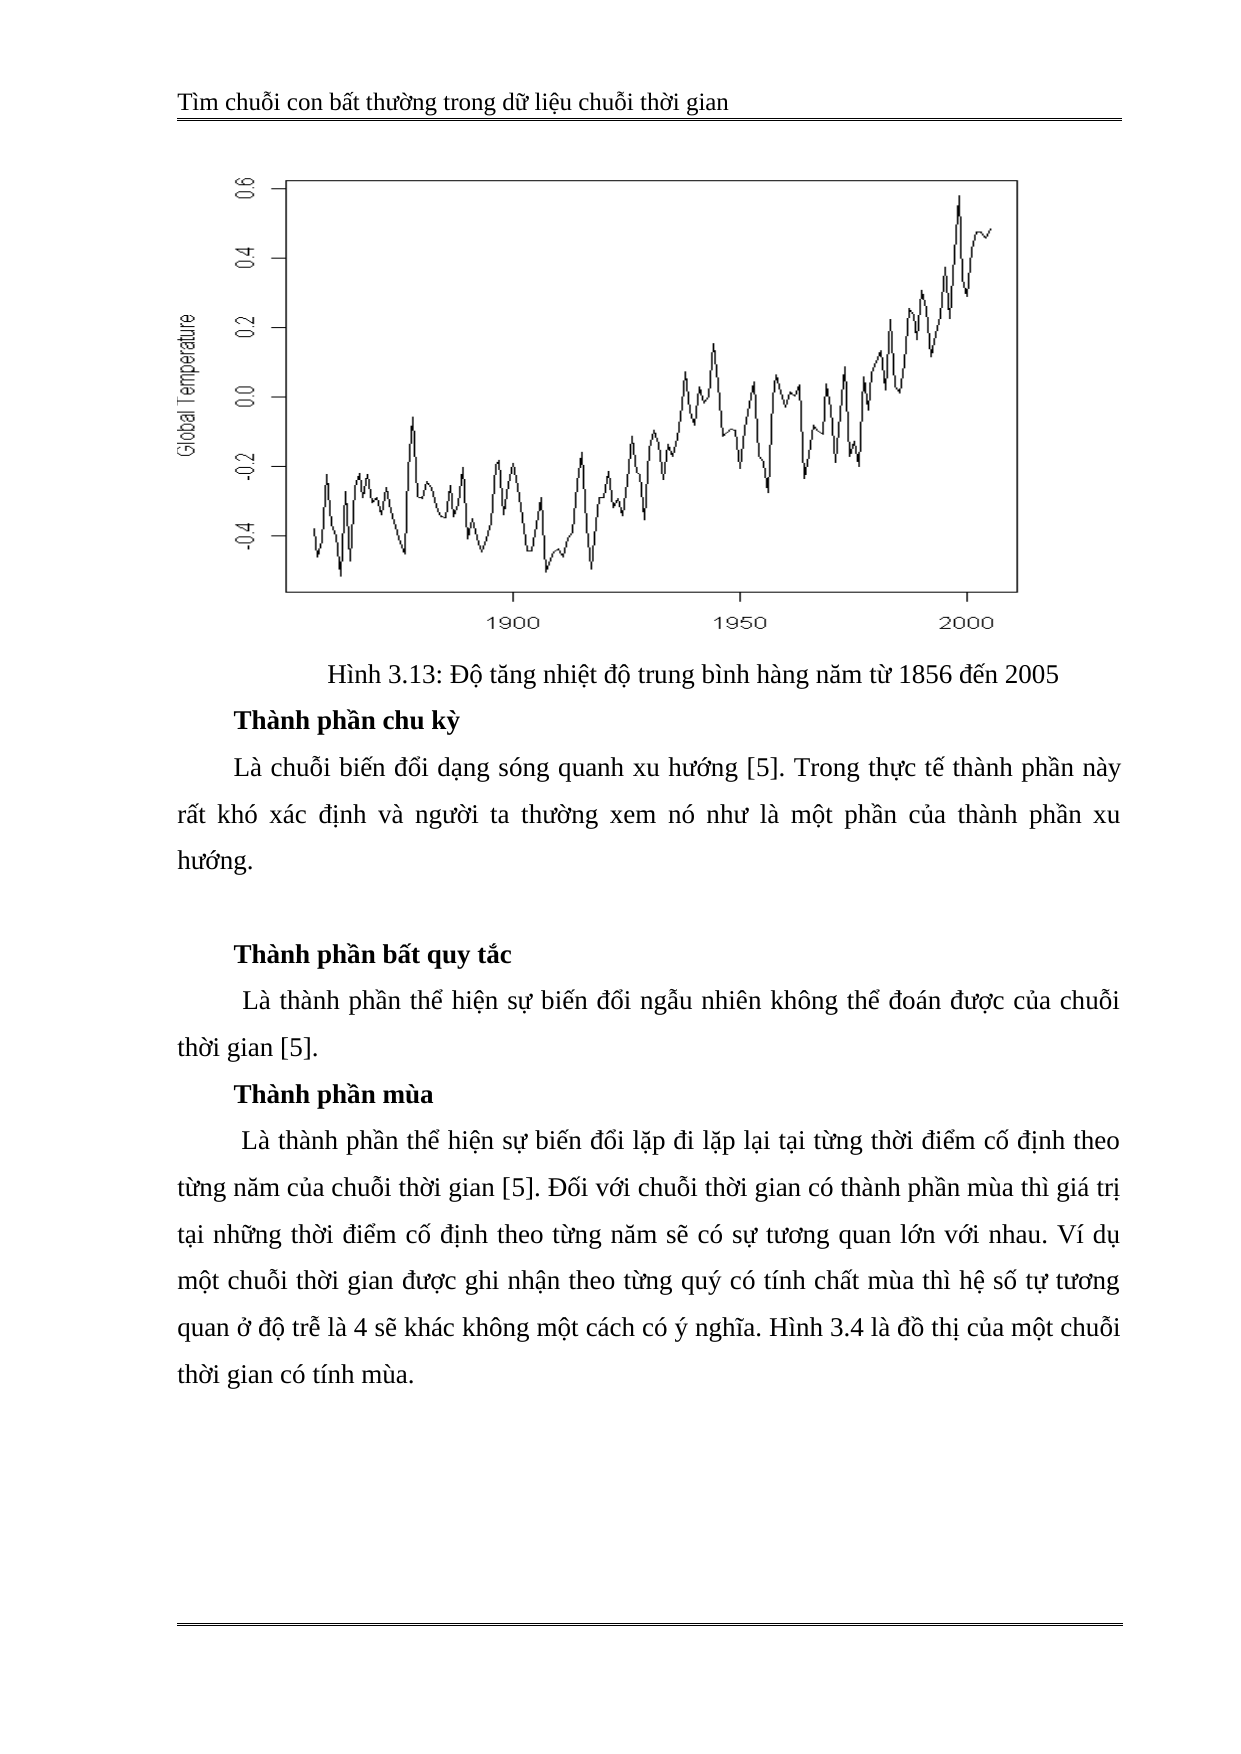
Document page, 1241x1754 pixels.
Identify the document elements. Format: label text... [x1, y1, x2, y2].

text Là chuỗi biến đổi dạng sóng quanh xu hướng [5]. Trong thực tế thành phần này rất khó xác định và người ta thường xem nó như là một phần của thành phần xu hướng. [177, 751, 1122, 876]
text Là thành phần thể hiện sự biến đổi lặp đi lặp lại tại từng thời điểm cố định theo từng năm của chuỗi thời gian [5]. Đối với chuỗi thời gian có thành phần mùa thì giá trị tại những thời điểm cố định theo từng năm sẽ có sự tương quan lớn với nhau. Ví dụ một chuỗi thời gian được ghi nhận theo từng quý có tính chất mùa thì hệ số tự tương quan ở độ trễ là 4 sẽ khác không một cách có ý nghĩa. Hình 3.4 là đồ thị của một chuỗi thời gian có tính mùa. [177, 1124, 1122, 1389]
text Là thành phần thể hiện sự biến đổi ngẫu nhiên không thể đoán được của chuỗi thời gian [5]. [177, 984, 1122, 1062]
picture [177, 147, 1048, 643]
text Thành phần mùa [177, 1078, 1122, 1109]
text Thành phần bất quy tắc [177, 938, 1122, 969]
text Thành phần chu kỳ [177, 704, 1122, 736]
